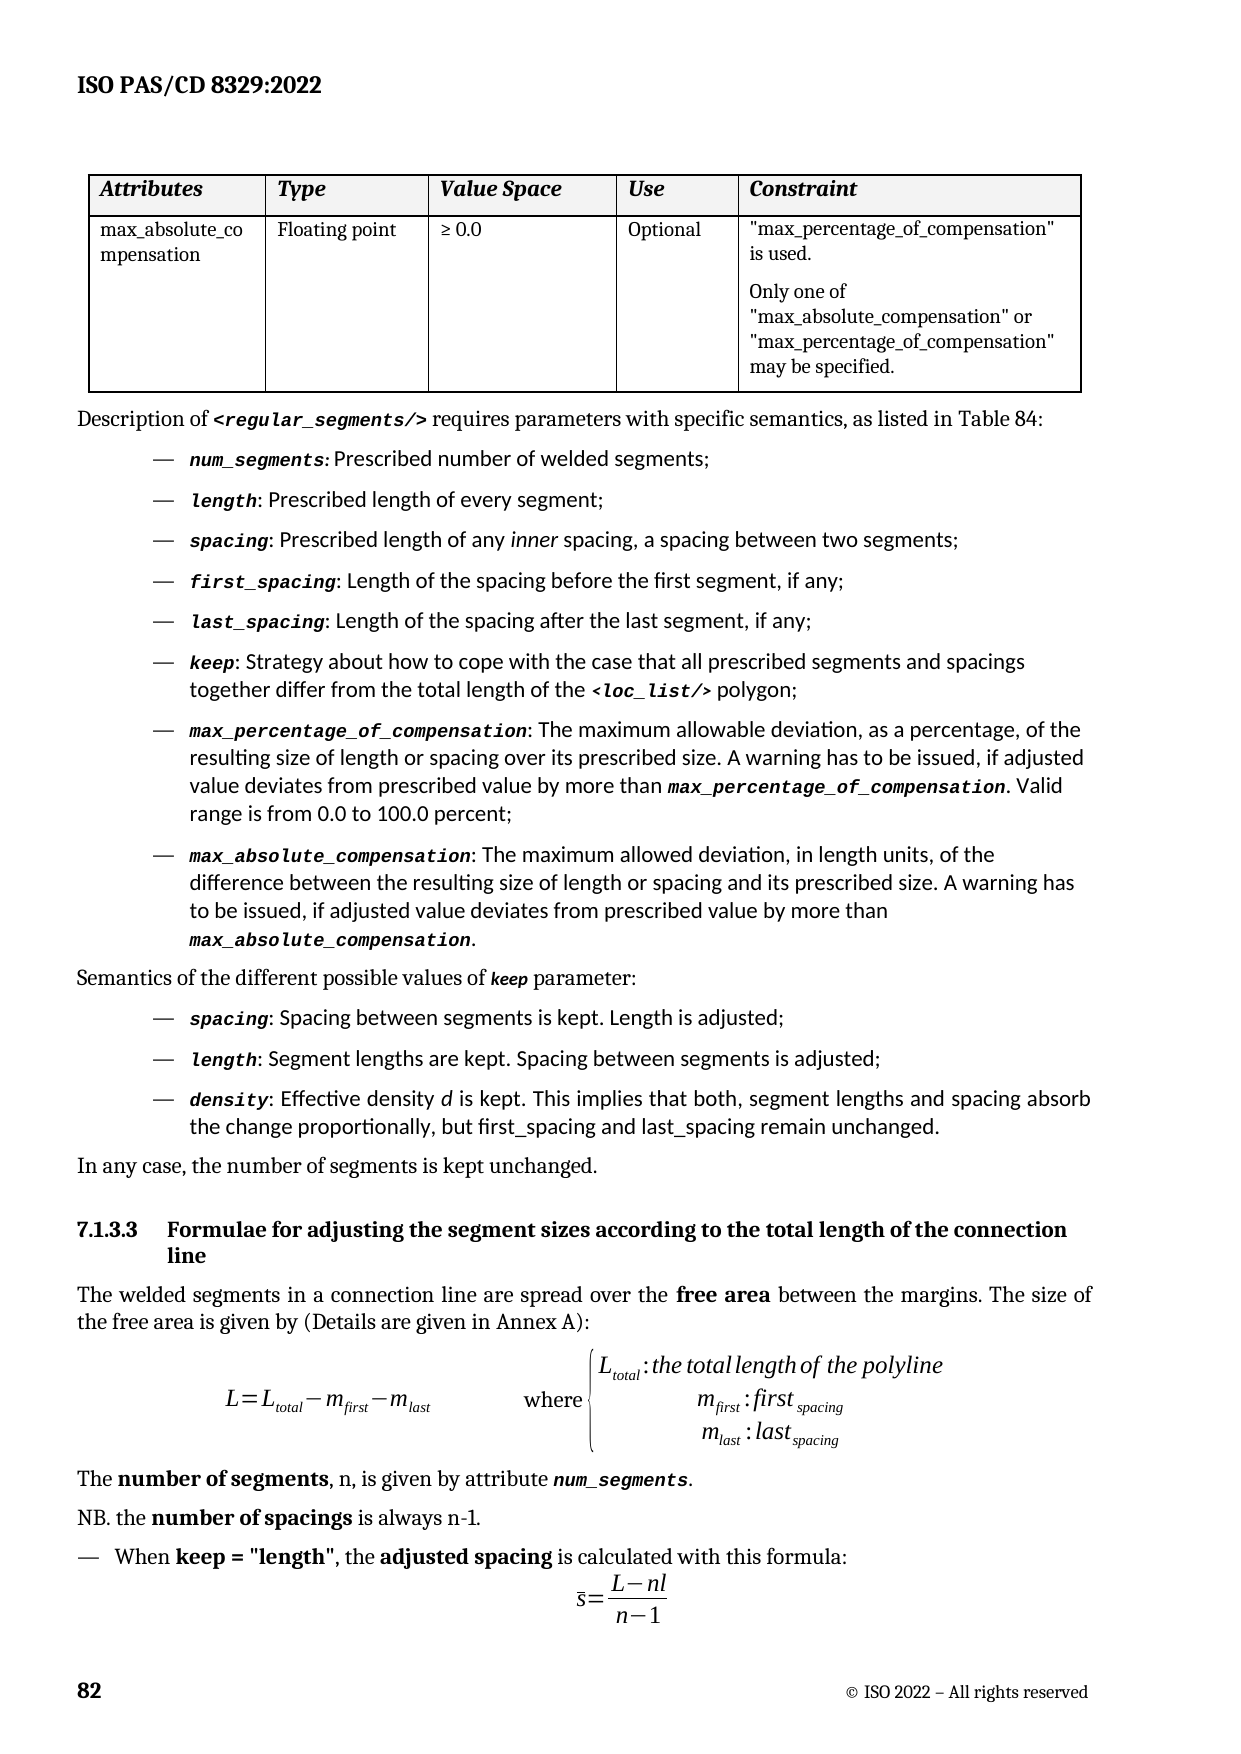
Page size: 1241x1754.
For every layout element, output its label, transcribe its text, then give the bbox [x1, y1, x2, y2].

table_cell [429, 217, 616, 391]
list spacing: Prescribed length of any inner spacing, a spacing between two segments; [152, 525, 1092, 553]
text Description of <regular_segments/> requires parameters with specific semantics, as listed in Table 84: [77, 405, 1092, 432]
list max_absolute_compensation: The maximum allowed deviation, in length units, of the difference between the resulting size of length or spacing and its prescribed size. A warning has to be issued, if adjusted value deviates from prescribed value by more than max_absolute_compensation. [152, 840, 1092, 952]
text The welded segments in a connection line are spread over the free area between the margins. The size of the free area is given by (Details are given in Annex A): [77, 1282, 1092, 1335]
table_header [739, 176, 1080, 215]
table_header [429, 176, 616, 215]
list keep: Strategy about how to cope with the case that all prescribed segments and spacings together differ from the total length of the <loc_list/> polygon; [152, 647, 1092, 703]
list density: Effective density d is kept. This implies that both, segment lengths and spacing absorb the change proportionally, but first_spacing and last_spacing remain unchanged. [152, 1084, 1092, 1141]
list num_segments: Prescribed number of welded segments; [152, 444, 1092, 472]
list spacing: Spacing between segments is kept. Length is adjusted; [152, 1003, 1092, 1031]
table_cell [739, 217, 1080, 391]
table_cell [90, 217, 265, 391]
list When keep = "length", the adjusted spacing is calculated with this formula: [77, 1544, 1092, 1570]
list max_percentage_of_compensation: The maximum allowable deviation, as a percentage, of the resulting size of length or spacing over its prescribed size. A warning has to be issued, if adjusted value deviates from prescribed value by more than max_percentage_of_compensation. Valid range is from 0.0 to 100.0 percent; [152, 715, 1092, 827]
list length: Prescribed length of every segment; [152, 485, 1092, 513]
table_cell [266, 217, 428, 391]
text Semantics of the different possible values of keep parameter: [77, 964, 1092, 991]
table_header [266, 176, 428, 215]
list first_spacing: Length of the spacing before the first segment, if any; [152, 566, 1092, 594]
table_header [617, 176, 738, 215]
text where [77, 1347, 1092, 1453]
text NB. the number of spacings is always n-1. [77, 1505, 1092, 1531]
list last_spacing: Length of the spacing after the last segment, if any; [152, 606, 1092, 634]
text The number of segments, n, is given by attribute num_segments. [77, 1466, 1092, 1492]
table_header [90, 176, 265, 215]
list length: Segment lengths are kept. Spacing between segments is adjusted; [152, 1044, 1092, 1072]
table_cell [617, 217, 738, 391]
subtitle Formulae for adjusting the segment sizes according to the total length of the connection line [77, 1217, 1092, 1269]
text In any case, the number of segments is kept unchanged. [77, 1153, 1092, 1179]
